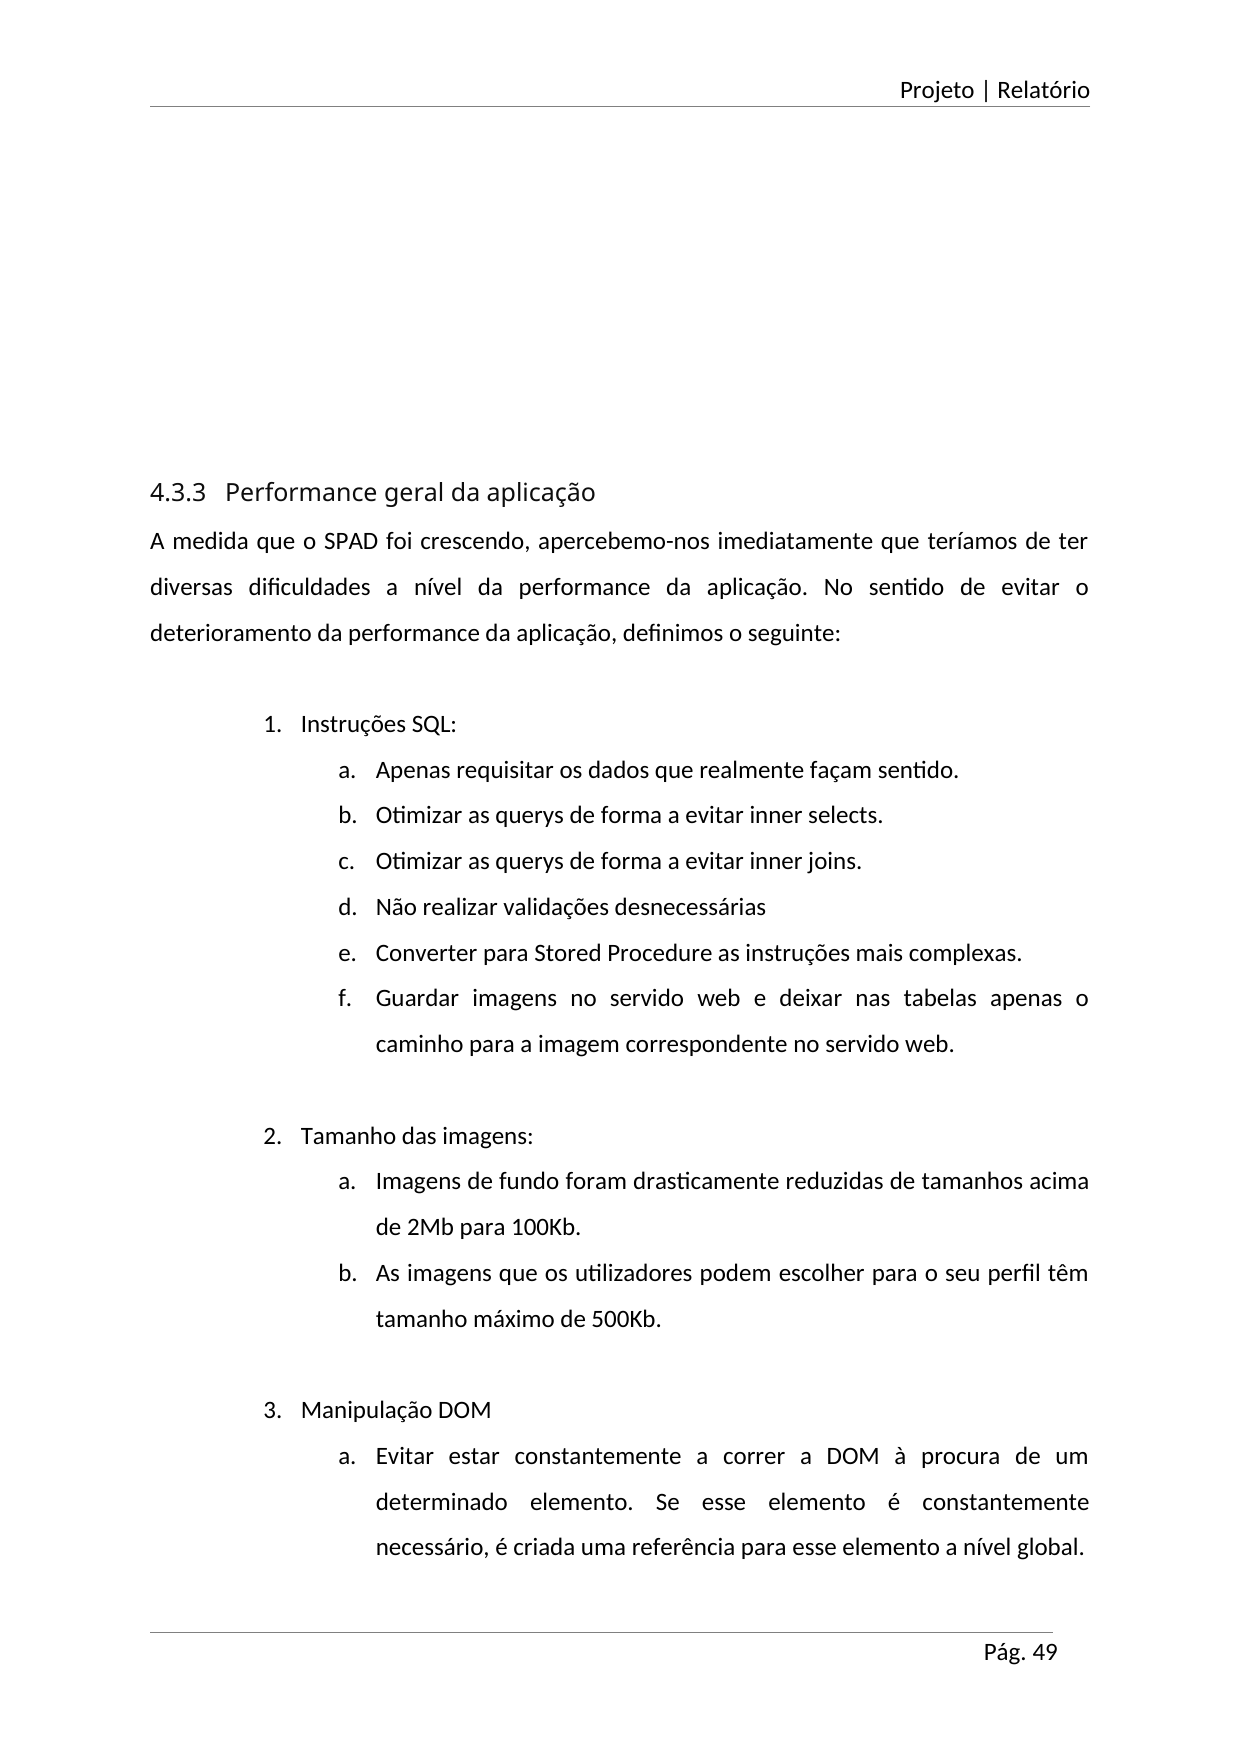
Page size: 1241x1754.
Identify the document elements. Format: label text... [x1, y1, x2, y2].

list Apenas requisitar os dados que realmente façam sentido. [338, 754, 1090, 784]
list Instruções SQL: [263, 708, 1090, 739]
subtitle Performance geral da aplicação [150, 474, 1090, 508]
list Imagens de fundo foram drasticamente reduzidas de tamanhos acima de 2Mb para 100Kb. [338, 1166, 1090, 1242]
text A medida que o SPAD foi crescendo, apercebemo-nos imediatamente que teríamos de ter diversas dificuldades a nível da performance da aplicação. No sentido de evitar o deterioramento da performance da aplicação, definimos o seguinte: [150, 525, 1090, 647]
list Evitar estar constantemente a correr a DOM à procura de um determinado elemento. Se esse elemento é constantemente necessário, é criada uma referência para esse elemento a nível global. [338, 1440, 1090, 1562]
list Não realizar validações desnecessárias [338, 891, 1090, 922]
list Converter para Stored Procedure as instruções mais complexas. [338, 937, 1090, 967]
list Otimizar as querys de forma a evitar inner selects. [338, 800, 1090, 830]
list Tamanho das imagens: [263, 1120, 1090, 1150]
list Otimizar as querys de forma a evitar inner joins. [338, 845, 1090, 876]
list Guardar imagens no servido web e deixar nas tabelas apenas o caminho para a imagem correspondente no servido web. [338, 983, 1090, 1059]
list Manipulação DOM [263, 1394, 1090, 1425]
list As imagens que os utilizadores podem escolher para o seu perfil têm tamanho máximo de 500Kb. [338, 1257, 1090, 1333]
